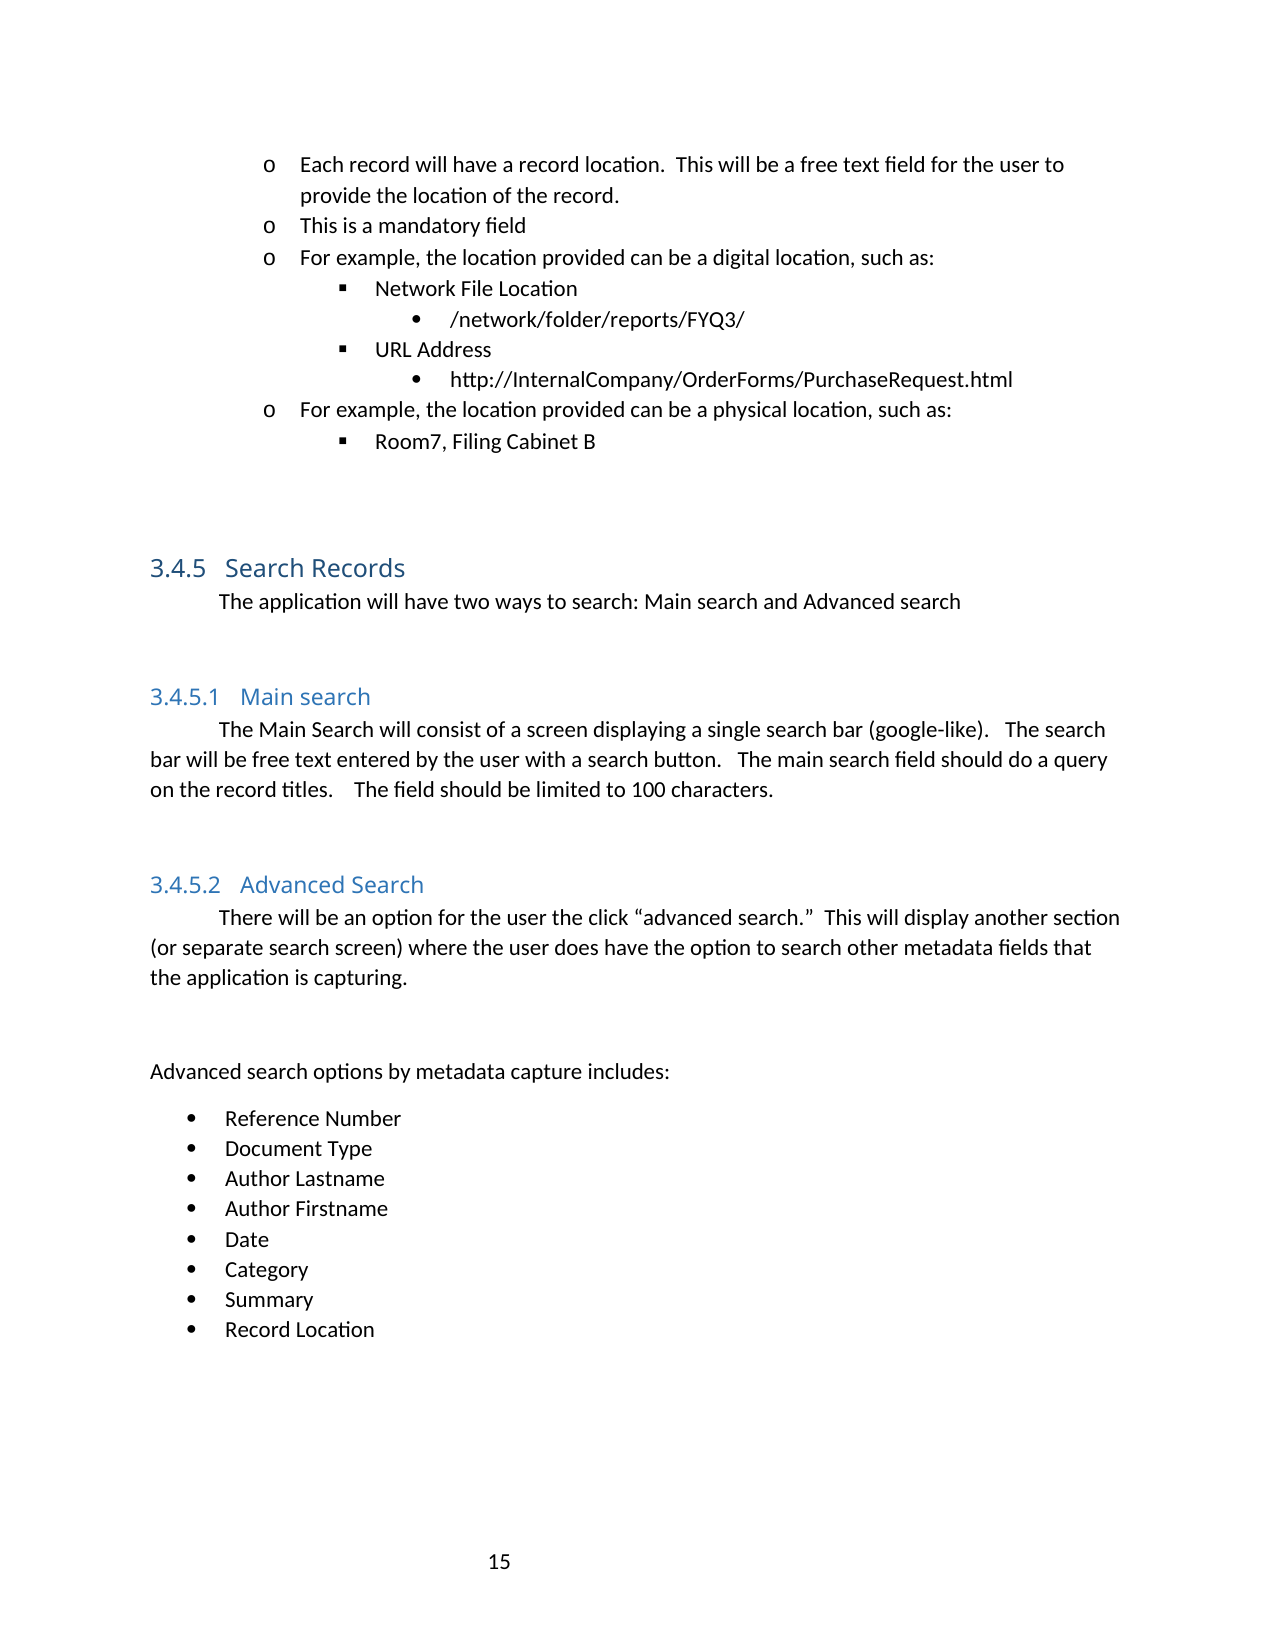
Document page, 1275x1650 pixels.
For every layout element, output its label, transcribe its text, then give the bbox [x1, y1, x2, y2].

list Record Location [187, 1315, 1125, 1343]
list Reference Number [187, 1104, 1125, 1132]
list /network/folder/reports/FYQ3/ [412, 305, 1125, 333]
text The Main Search will consist of a screen displaying a single search bar (google-like). The search bar will be free text entered by the user with a search button. The main search field should do a query on the record titles. The field should be limited to 100 characters. [150, 715, 1125, 803]
list Author Firstname [187, 1194, 1125, 1223]
list Category [187, 1255, 1125, 1283]
list Author Lastname [187, 1164, 1125, 1192]
list This is a mandatory field [262, 212, 1125, 241]
list Each record will have a record location. This will be a free text field for the user to provide the location of the record. [262, 150, 1125, 209]
subtitle Search Records [150, 551, 1125, 585]
list Date [187, 1225, 1125, 1253]
list Document Type [187, 1134, 1125, 1162]
list http://InternalCompany/OrderForms/PurchaseRequest.html [412, 365, 1125, 393]
list For example, the location provided can be a physical location, such as: [262, 395, 1125, 424]
list For example, the location provided can be a digital location, such as: [262, 243, 1125, 272]
list Summary [187, 1285, 1125, 1313]
subtitle Advanced Search [150, 869, 1125, 900]
subtitle Main search [150, 681, 1125, 712]
text There will be an option for the user the click “advanced search.” This will display another section (or separate search screen) where the user does have the option to search other metadata fields that the application is capturing. [150, 903, 1125, 991]
list Network File Location [337, 274, 1125, 302]
list URL Address [337, 335, 1125, 363]
text Advanced search options by metadata capture includes: [150, 1057, 1125, 1085]
list Room7, Filing Cabinet B [337, 427, 1125, 485]
text The application will have two ways to search: Main search and Advanced search [150, 587, 1125, 616]
